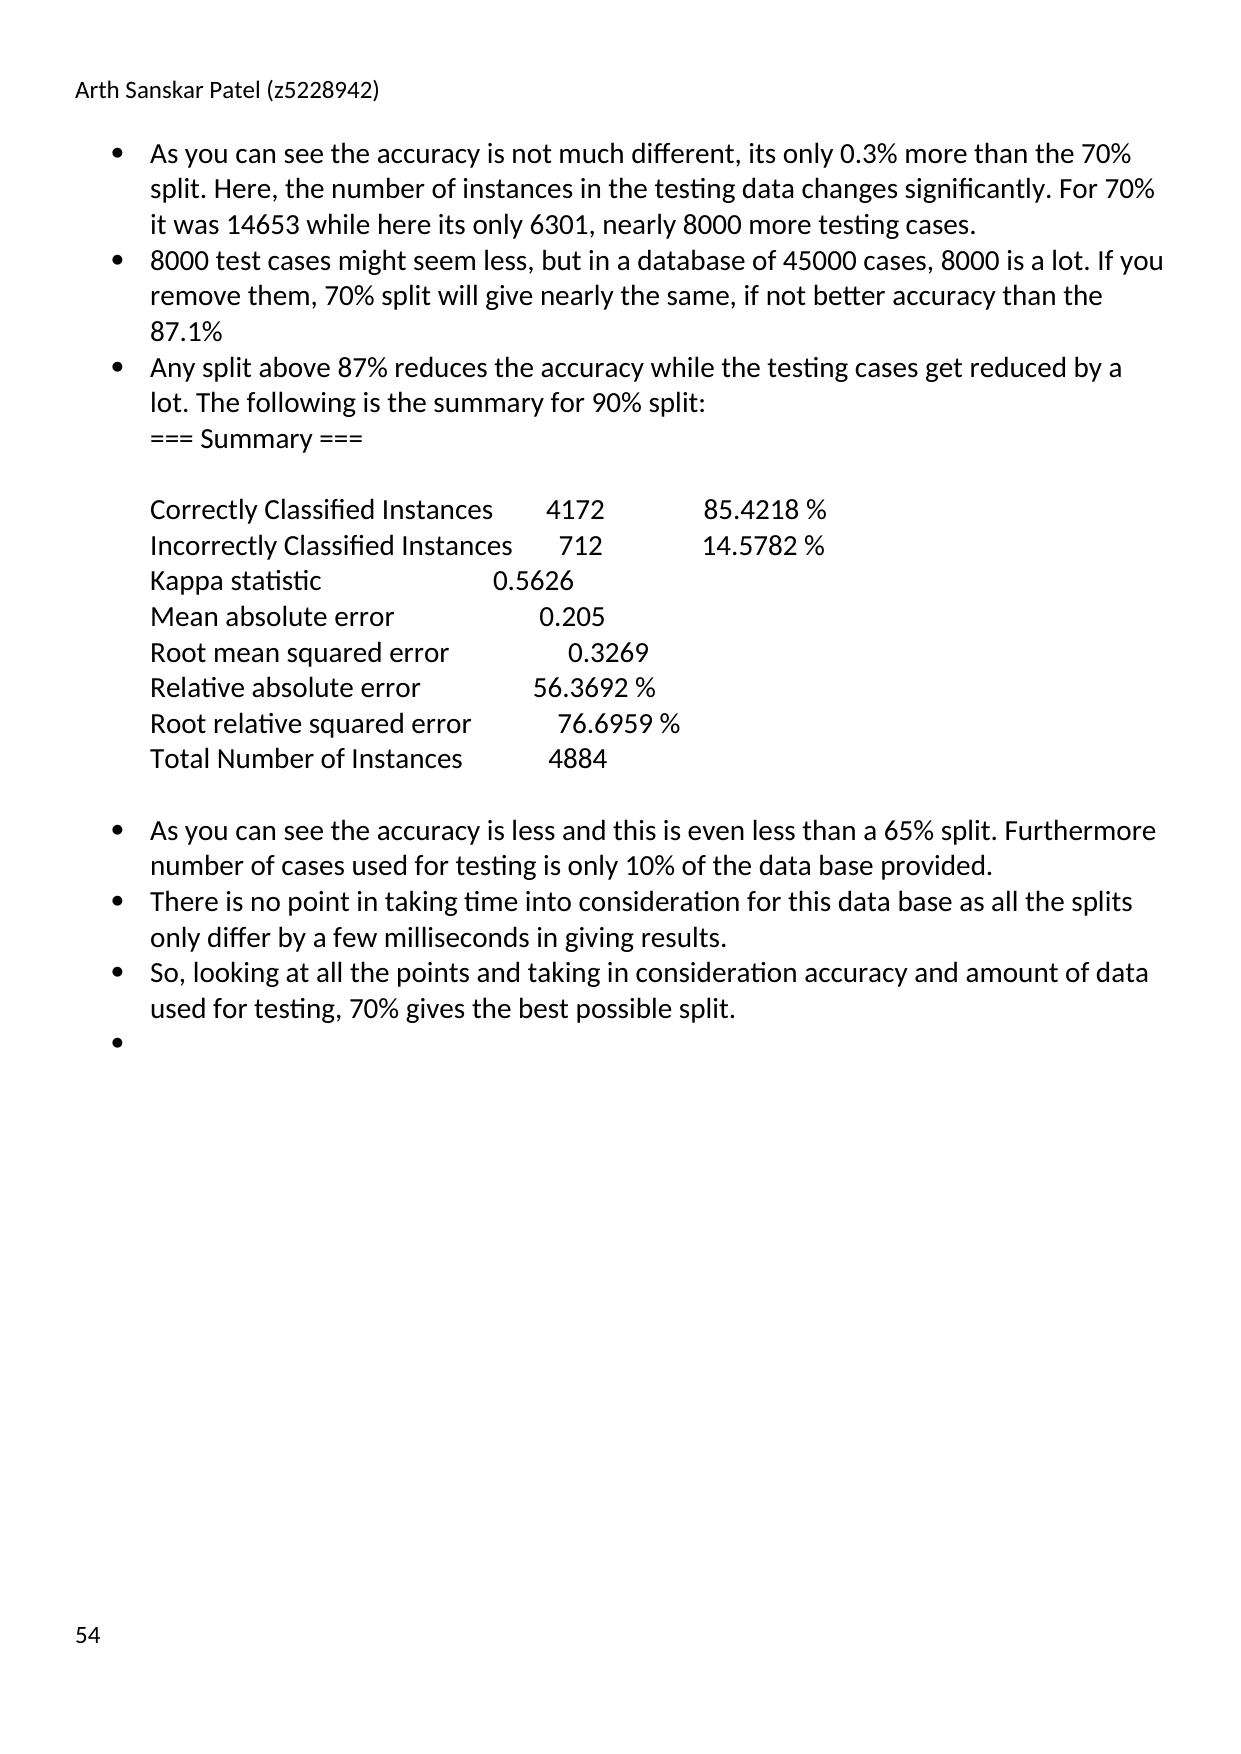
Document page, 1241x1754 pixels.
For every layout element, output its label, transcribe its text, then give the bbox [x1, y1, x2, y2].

list Total Number of Instances 4884 [150, 741, 1165, 776]
list Correctly Classified Instances 4172 85.4218 % [150, 491, 1165, 527]
list As you can see the accuracy is less and this is even less than a 65% split. Furthermore number of cases used for testing is only 10% of the data base provided. [112, 812, 1165, 883]
list 8000 test cases might seem less, but in a database of 45000 cases, 8000 is a lot. If you remove them, 70% split will give nearly the same, if not better accuracy than the 87.1% [112, 242, 1165, 349]
list Relative absolute error 56.3692 % [150, 669, 1165, 705]
list === Summary === [150, 420, 1165, 456]
list So, looking at all the points and taking in consideration accuracy and amount of data used for testing, 70% gives the best possible split. [112, 954, 1165, 1026]
list Root relative squared error 76.6959 % [150, 705, 1165, 741]
list Root mean squared error 0.3269 [150, 634, 1165, 669]
list Any split above 87% reduces the accuracy while the testing cases get reduced by a lot. The following is the summary for 90% split: [112, 349, 1165, 420]
list Incorrectly Classified Instances 712 14.5782 % [150, 527, 1165, 562]
list As you can see the accuracy is not much different, its only 0.3% more than the 70% split. Here, the number of instances in the testing data changes significantly. For 70% it was 14653 while here its only 6301, nearly 8000 more testing cases. [112, 135, 1165, 242]
list There is no point in taking time into consideration for this data base as all the splits only differ by a few milliseconds in giving results. [112, 883, 1165, 954]
list Mean absolute error 0.205 [150, 598, 1165, 634]
list Kappa statistic 0.5626 [150, 562, 1165, 598]
